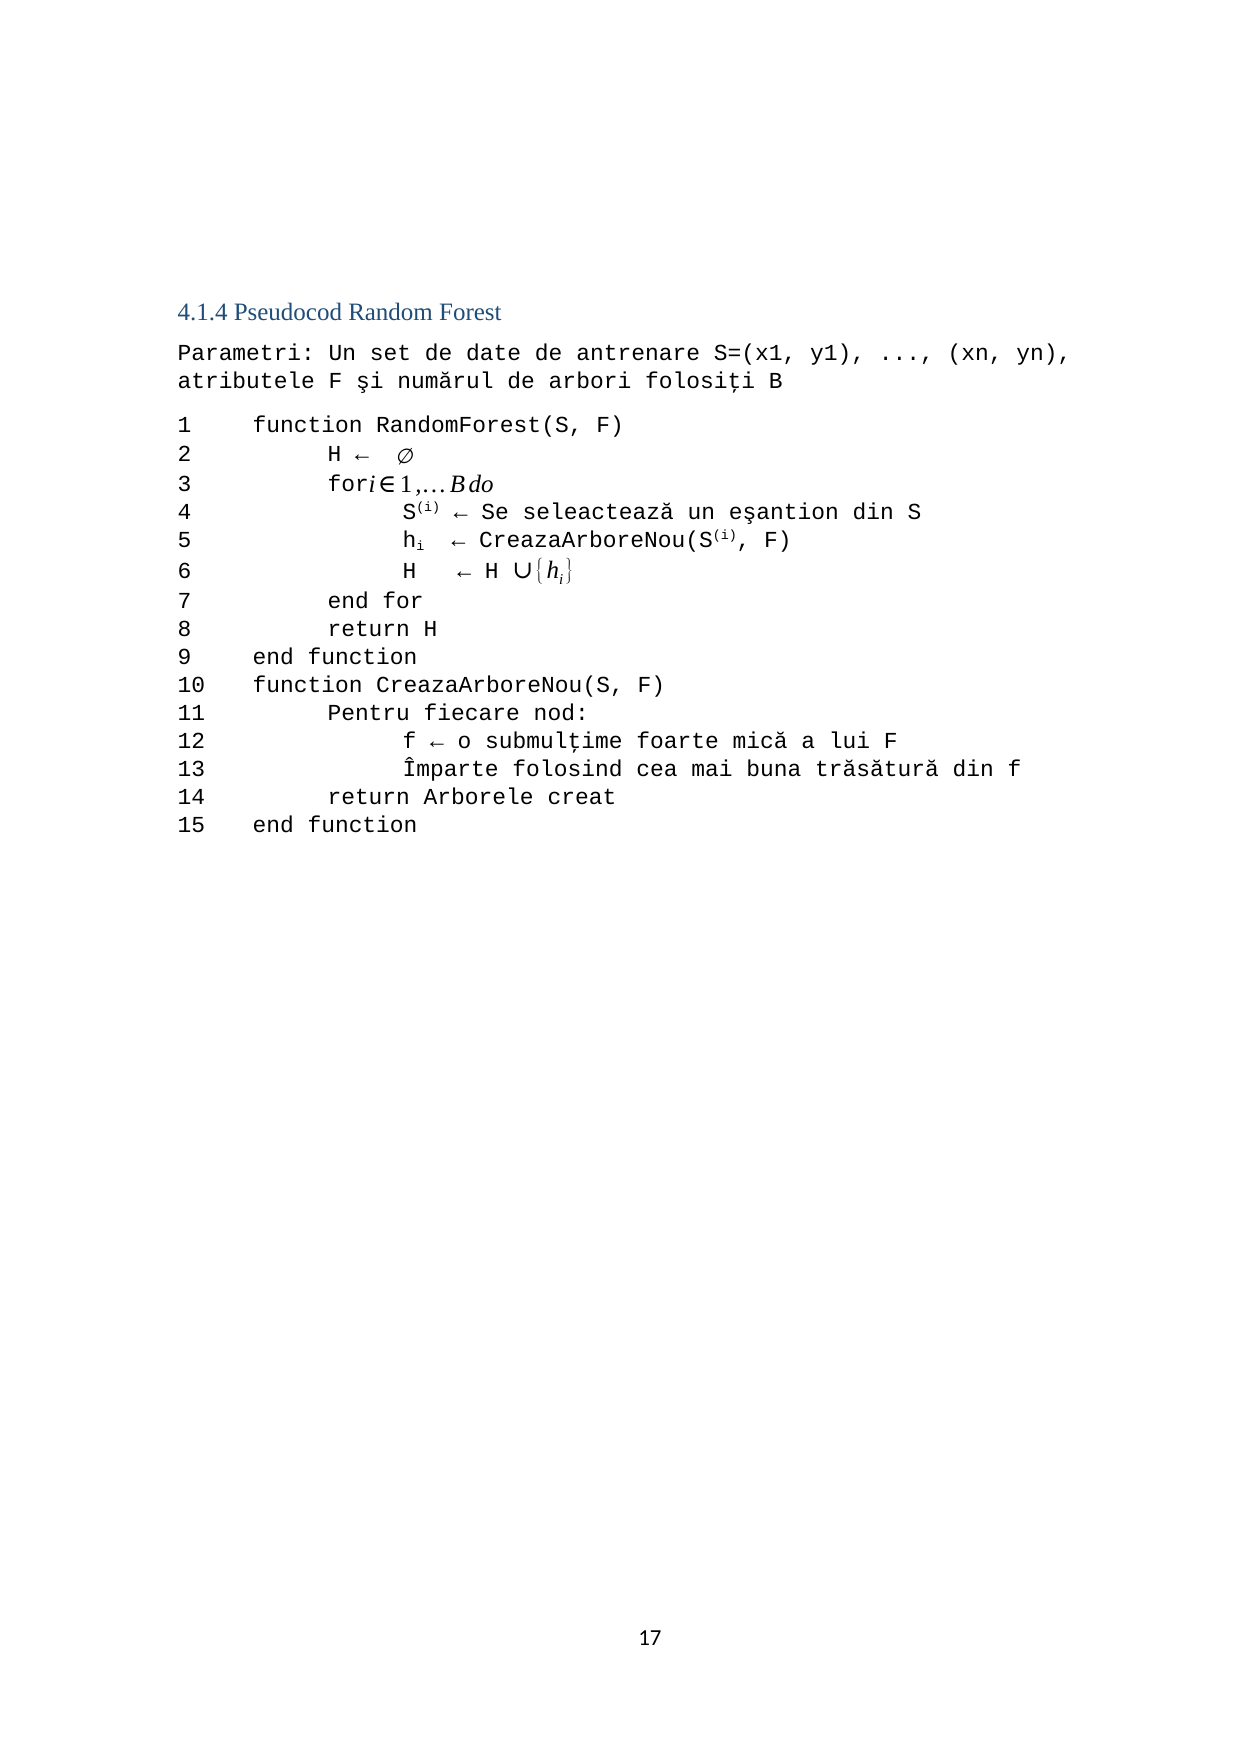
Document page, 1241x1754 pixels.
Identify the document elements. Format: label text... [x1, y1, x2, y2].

text 14 return Arborele creat [177, 785, 1122, 811]
text Parametri: Un set de date de antrenare S=(x1, y1), ..., (xn, yn), atributele F şi numărul de arbori folosiţi B [177, 341, 1122, 395]
text 4 S(i) ← Se seleactează un eşantion din S [177, 501, 1122, 527]
text 8 return H [177, 618, 1122, 644]
text 15 end function [177, 813, 1122, 839]
text 10 function CreazaArboreNou(S, F) [177, 673, 1122, 699]
text 3 for [177, 471, 1122, 499]
text 2 H ← [177, 441, 1122, 469]
text 9 end function [177, 646, 1122, 672]
text 11 Pentru fiecare nod: [177, 701, 1122, 727]
text 7 end for [177, 590, 1122, 616]
subtitle 4.1.4 Pseudocod Random Forest [177, 297, 1122, 326]
text 6 H ← H [177, 556, 1122, 588]
text 13 Împarte folosind cea mai buna trăsătură din f [177, 757, 1122, 783]
text 1 function RandomForest(S, F) [177, 413, 1122, 439]
text 5 hi ← CreazaArboreNou(S(i), F) [177, 528, 1122, 554]
text 12 f ← o submulţime foarte mică a lui F [177, 729, 1122, 755]
